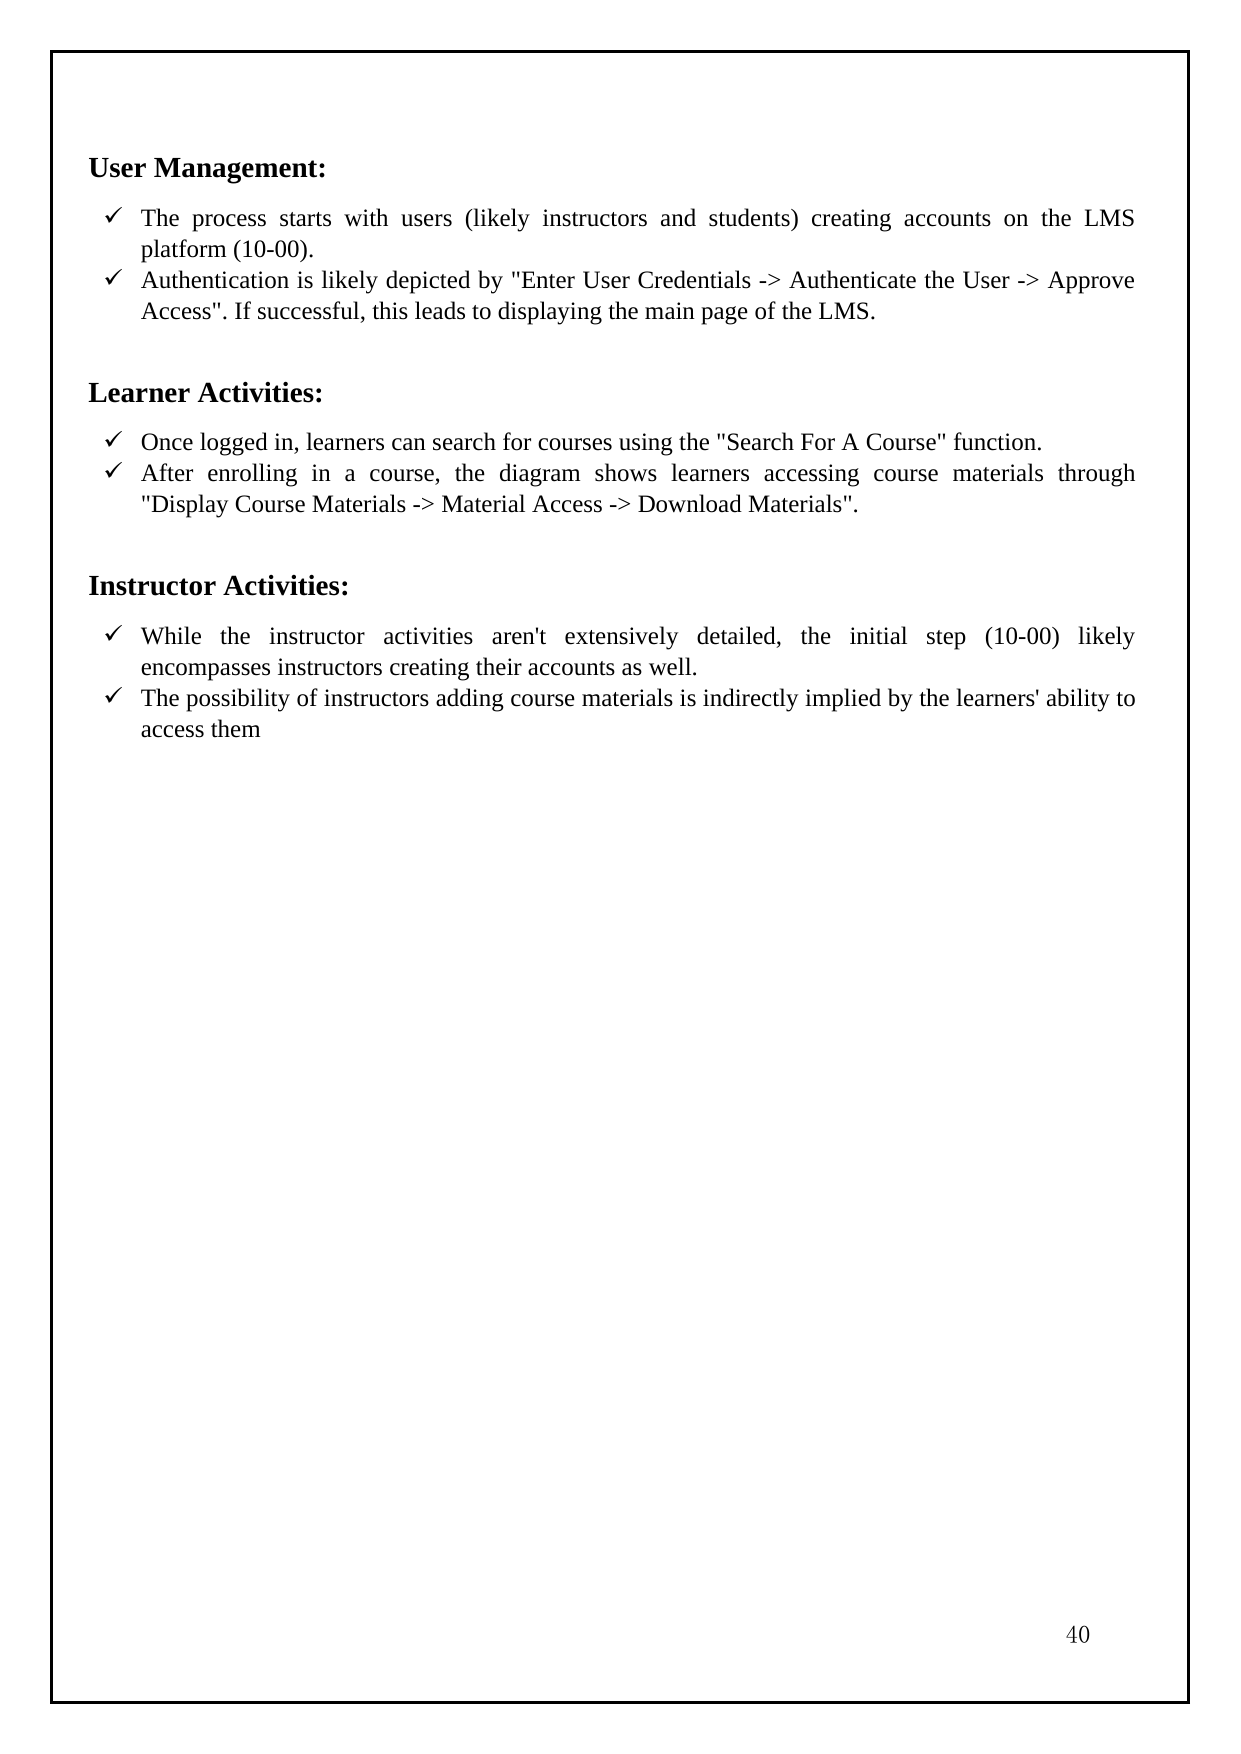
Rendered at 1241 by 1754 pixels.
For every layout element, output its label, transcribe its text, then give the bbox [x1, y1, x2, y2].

text User Management: [88, 150, 1137, 183]
text Instructor Activities: [88, 568, 1137, 602]
list The process starts with users (likely instructors and students) creating accounts on the LMS platform (10-00). [103, 203, 1137, 263]
list Authentication is likely depicted by "Enter User Credentials -> Authenticate the User -> Approve Access". If successful, this leads to displaying the main page of the LMS. [103, 265, 1137, 325]
text Learner Activities: [88, 375, 1137, 408]
list After enrolling in a course, the diagram shows learners accessing course materials through "Display Course Materials -> Material Access -> Download Materials". [103, 458, 1137, 518]
list Once logged in, learners can search for courses using the "Search For A Course" function. [103, 427, 1137, 456]
list While the instructor activities aren't extensively detailed, the initial step (10-00) likely encompasses instructors creating their accounts as well. [103, 621, 1137, 681]
list The possibility of instructors adding course materials is indirectly implied by the learners' ability to access them [103, 683, 1137, 743]
